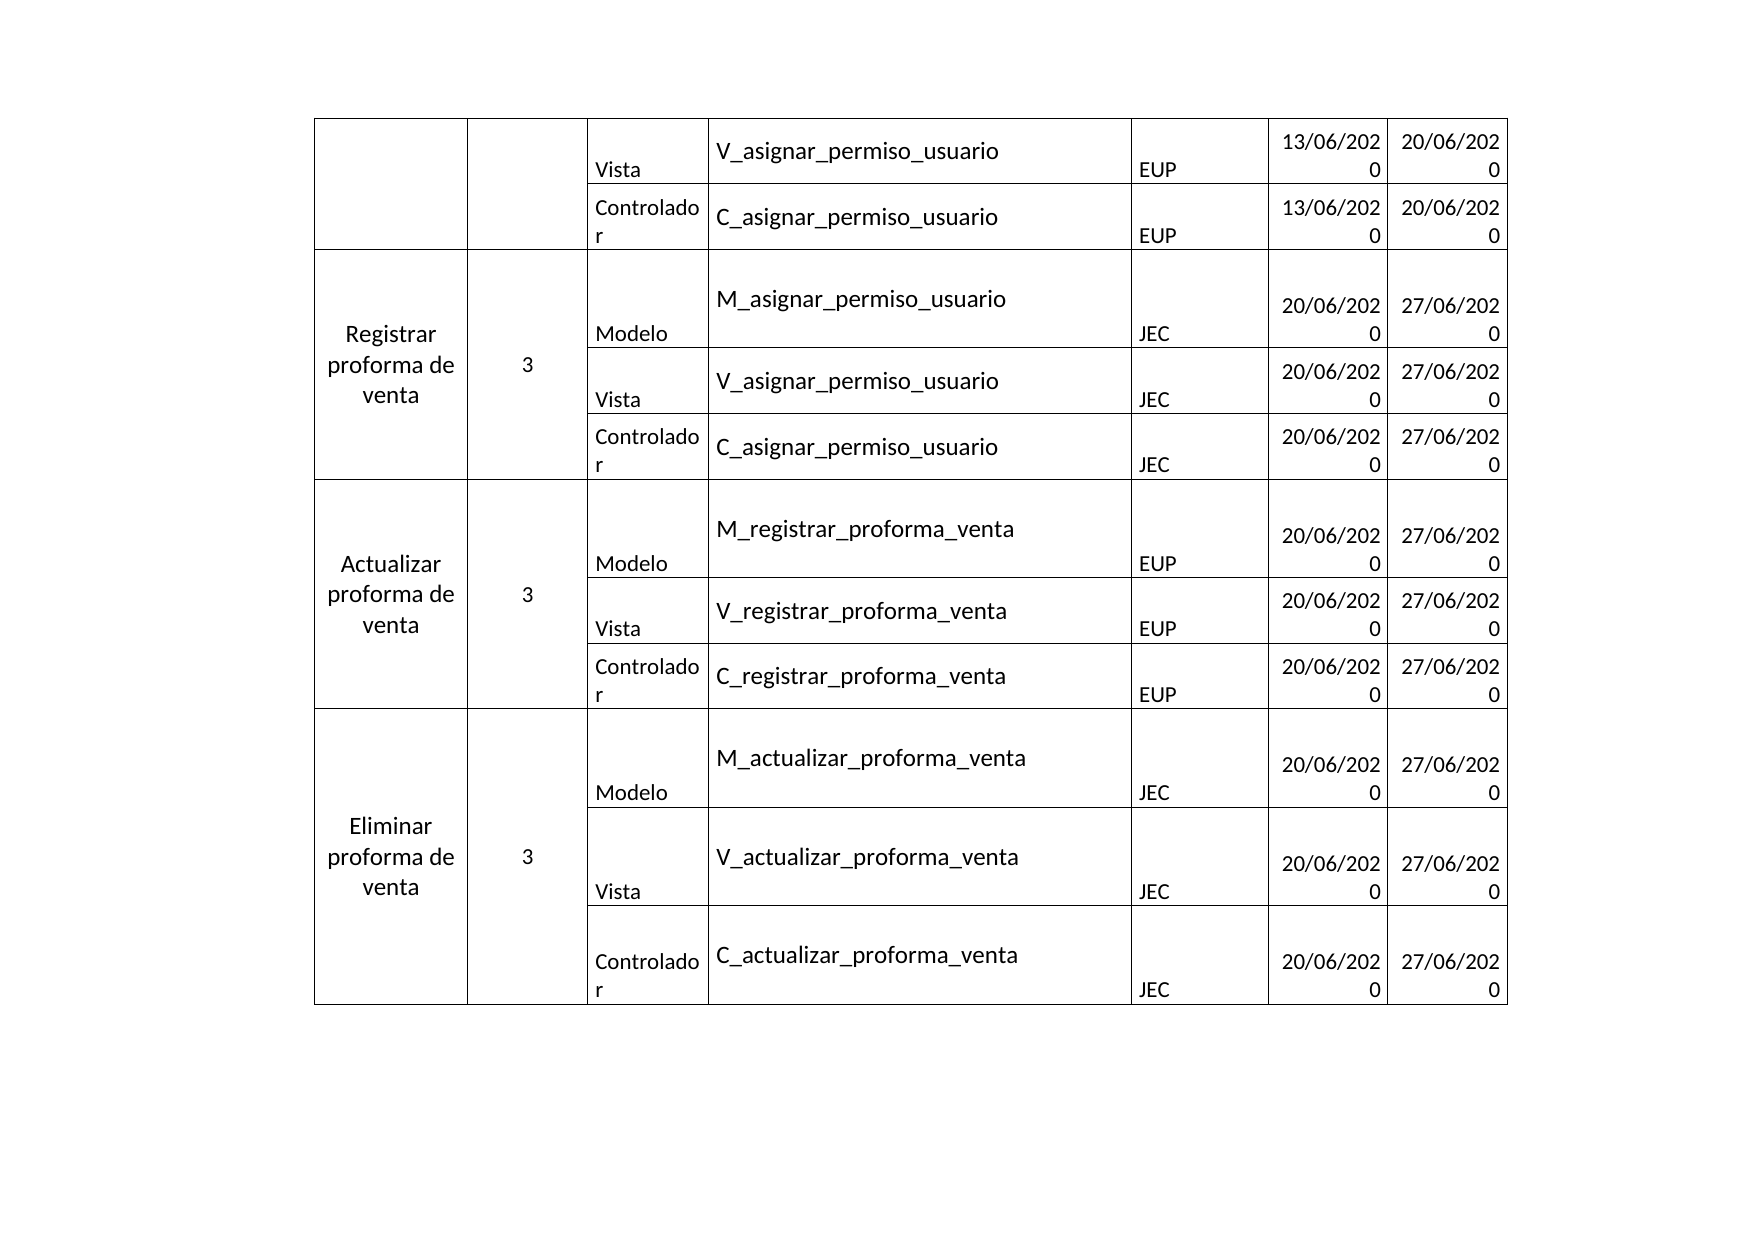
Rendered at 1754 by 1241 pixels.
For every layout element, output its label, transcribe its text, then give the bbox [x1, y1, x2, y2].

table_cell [315, 119, 467, 249]
table_cell Eliminar proforma de venta [315, 709, 467, 1003]
table_cell 20/06/2020 [1269, 480, 1387, 577]
table_cell 27/06/2020 [1388, 250, 1507, 347]
table_cell M_actualizar_proforma_venta [709, 709, 1131, 807]
table_cell 20/06/2020 [1388, 184, 1507, 249]
table_cell 20/06/2020 [1269, 644, 1387, 708]
table_cell EUP [1132, 644, 1268, 708]
table_cell EUP [1132, 184, 1268, 249]
table_cell V_asignar_permiso_usuario [709, 119, 1131, 183]
table_cell V_registrar_proforma_venta [709, 578, 1131, 642]
table_cell EUP [1132, 119, 1268, 183]
table_cell Modelo [588, 480, 708, 577]
table_cell 20/06/2020 [1269, 906, 1387, 1003]
table_cell 13/06/2020 [1269, 119, 1387, 183]
table_cell 27/06/2020 [1388, 906, 1507, 1003]
table_cell Controlador [588, 644, 708, 708]
table_cell Vista [588, 808, 708, 905]
table_cell JEC [1132, 906, 1268, 1003]
table_cell 20/06/2020 [1269, 250, 1387, 347]
table_cell C_registrar_proforma_venta [709, 644, 1131, 708]
table_cell V_actualizar_proforma_venta [709, 808, 1131, 905]
table_cell Modelo [588, 250, 708, 347]
table_cell 3 [468, 709, 587, 1003]
table_cell JEC [1132, 709, 1268, 807]
table_cell Controlador [588, 184, 708, 249]
table_cell 27/06/2020 [1388, 414, 1507, 478]
table_cell 3 [468, 480, 587, 708]
table_cell Vista [588, 348, 708, 413]
table_cell 27/06/2020 [1388, 578, 1507, 642]
table_cell C_asignar_permiso_usuario [709, 184, 1131, 249]
table_cell 27/06/2020 [1388, 709, 1507, 807]
table_cell 20/06/2020 [1269, 709, 1387, 807]
table_cell 13/06/2020 [1269, 184, 1387, 249]
table_cell 20/06/2020 [1269, 348, 1387, 413]
table_cell JEC [1132, 250, 1268, 347]
table_cell C_asignar_permiso_usuario [709, 414, 1131, 478]
table_cell V_asignar_permiso_usuario [709, 348, 1131, 413]
table_cell JEC [1132, 808, 1268, 905]
table_cell 20/06/2020 [1269, 414, 1387, 478]
table_cell Controlador [588, 414, 708, 478]
table_cell EUP [1132, 480, 1268, 577]
table_cell JEC [1132, 414, 1268, 478]
table_cell Modelo [588, 709, 708, 807]
table_cell M_registrar_proforma_venta [709, 480, 1131, 577]
table_cell 20/06/2020 [1388, 119, 1507, 183]
table_cell 2 [468, 119, 587, 249]
table_cell 27/06/2020 [1388, 348, 1507, 413]
table_cell 27/06/2020 [1388, 644, 1507, 708]
table_cell 27/06/2020 [1388, 808, 1507, 905]
table_cell 27/06/2020 [1388, 480, 1507, 577]
table_cell M_asignar_permiso_usuario [709, 250, 1131, 347]
table_cell Controlador [588, 906, 708, 1003]
table_cell Registrar proforma de venta [315, 250, 467, 478]
table_cell EUP [1132, 578, 1268, 642]
table_cell 20/06/2020 [1269, 808, 1387, 905]
table_cell Vista [588, 119, 708, 183]
table_cell Actualizar proforma de venta [315, 480, 467, 708]
table_cell 3 [468, 250, 587, 478]
table_cell Vista [588, 578, 708, 642]
table_cell C_actualizar_proforma_venta [709, 906, 1131, 1003]
table_cell 20/06/2020 [1269, 578, 1387, 642]
table_cell JEC [1132, 348, 1268, 413]
